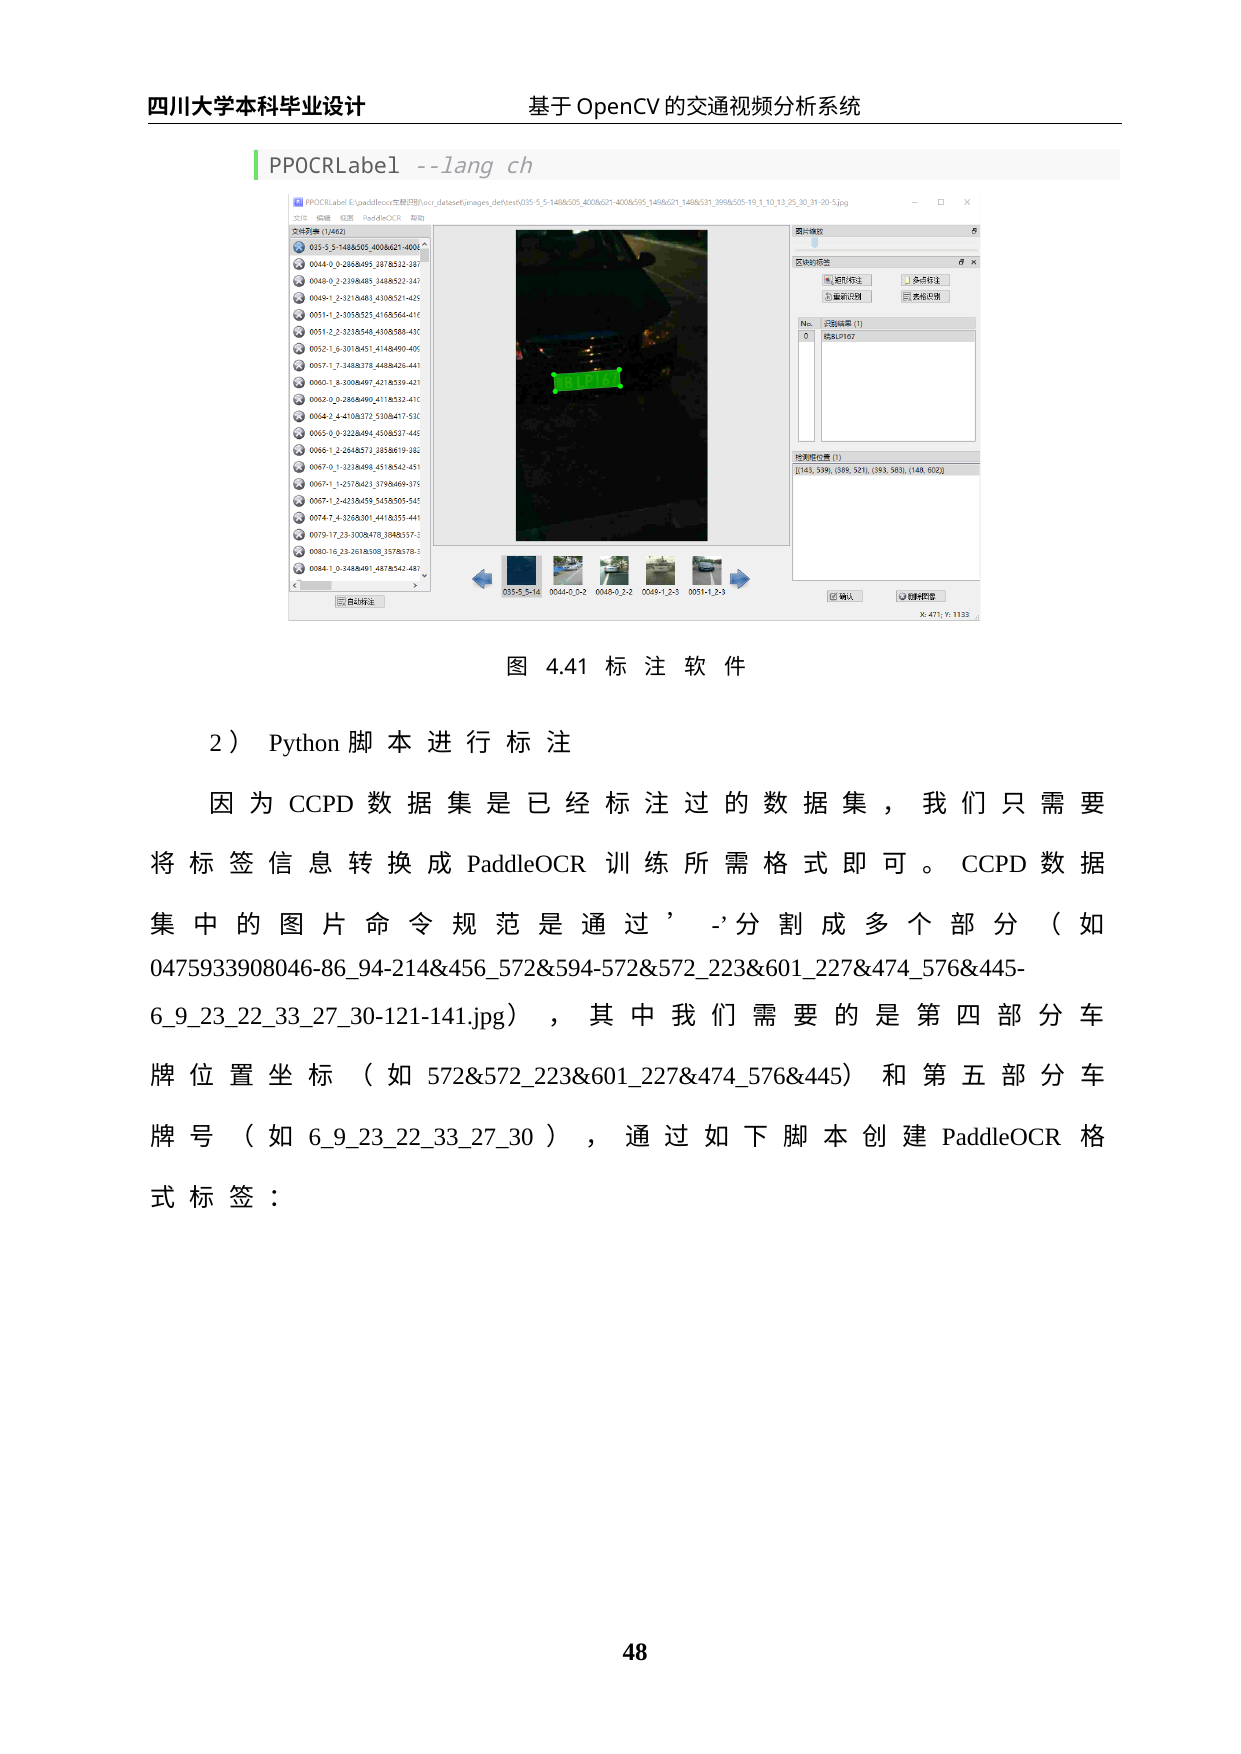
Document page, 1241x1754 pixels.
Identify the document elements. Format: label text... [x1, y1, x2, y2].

text 2）Python脚本进行标注 [150, 710, 1120, 771]
picture [288, 194, 981, 621]
text 图4.41 标注软件 [150, 634, 1120, 695]
text PPOCRLabel --lang ch [253, 149, 1120, 180]
text 因为CCPD数据集是已经标注过的数据集，我们只需要将标签信息转换成PaddleOCR训练所需格式即可。CCPD数据集中的图片命令规范是通过’-’分割成多个部分（如0475933908046-86_94-214&456_572&594-572&572_223&601_227&474_576&445-6_9_23_22_33_27_30-121-141.jpg），其中我们需要的是第四部分车牌位置坐标（如572&572_223&601_227&474_576&445）和第五部分车牌号（如6_9_23_22_33_27_30），通过如下脚本创建PaddleOCR格式标签： [150, 771, 1120, 1226]
